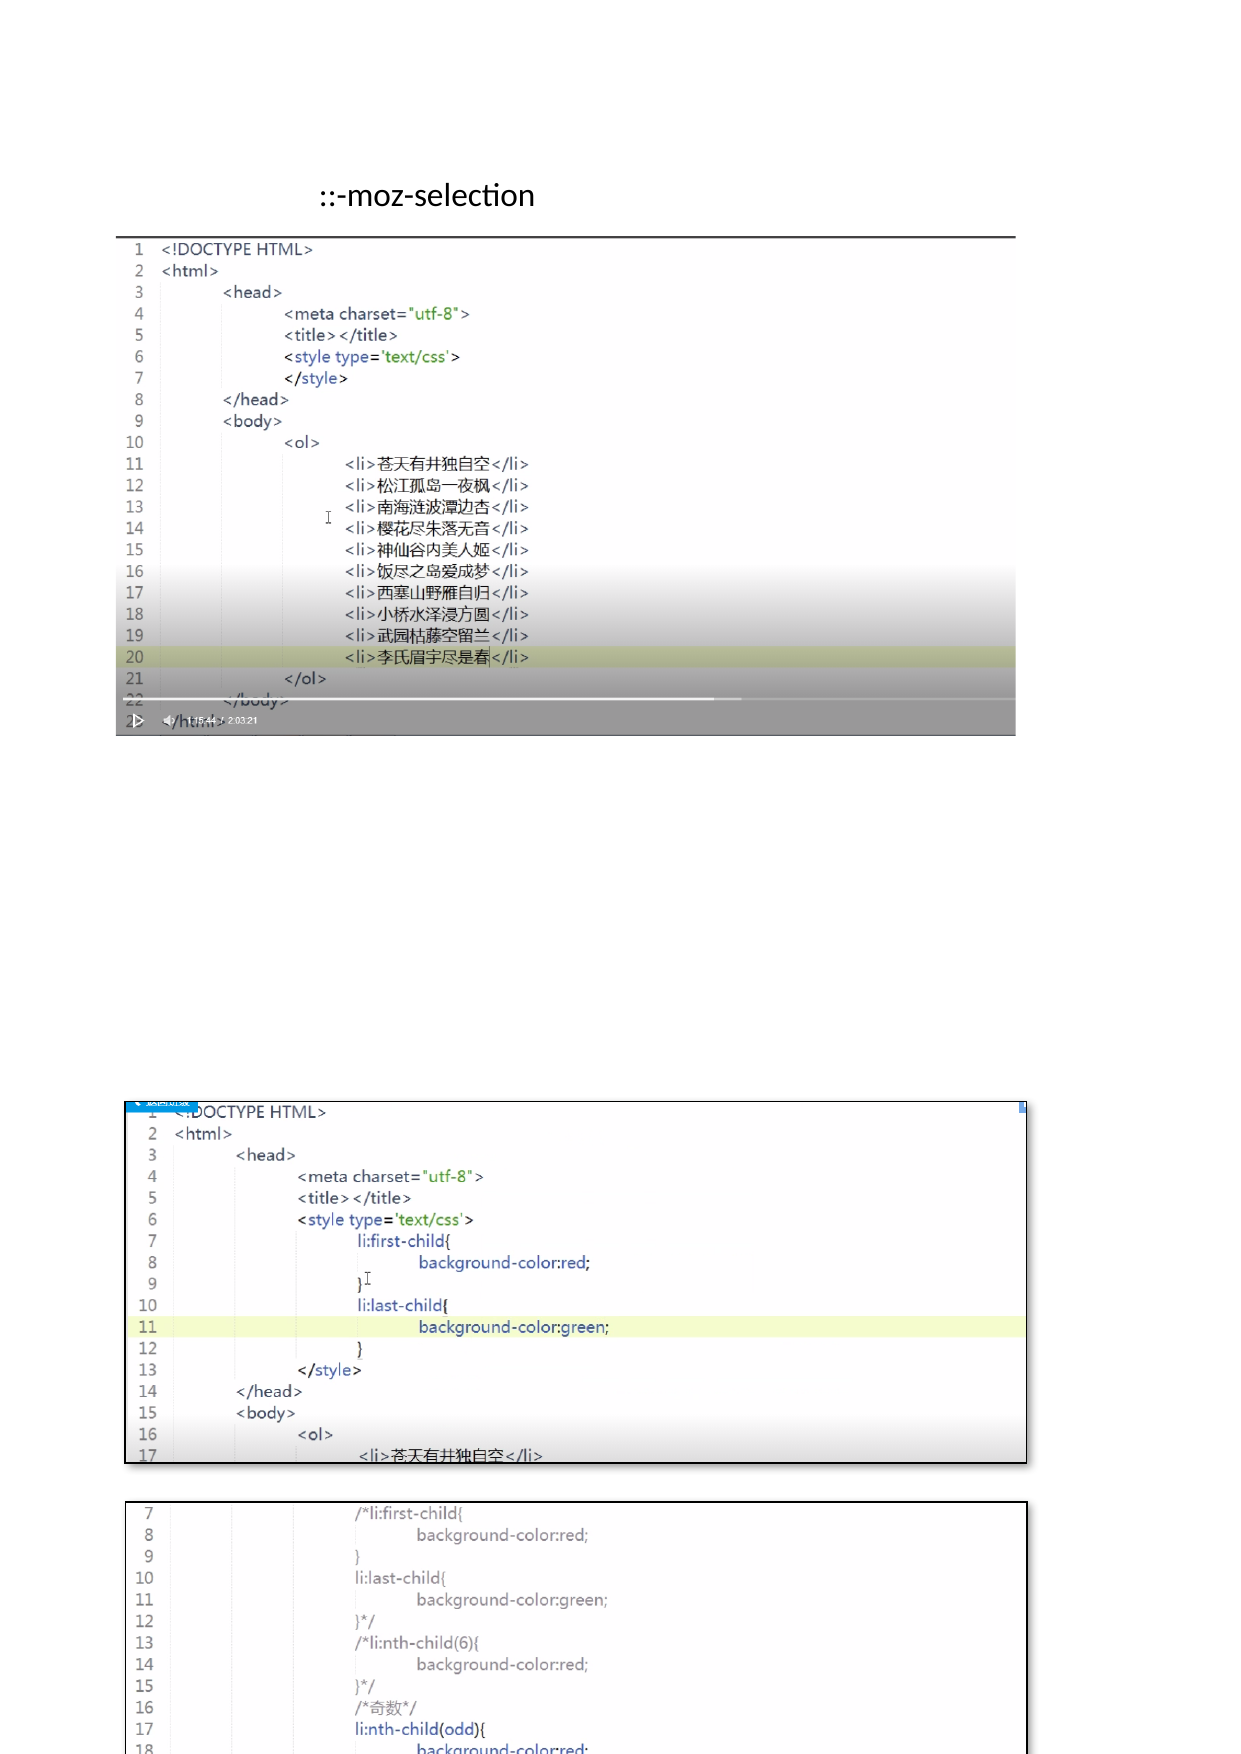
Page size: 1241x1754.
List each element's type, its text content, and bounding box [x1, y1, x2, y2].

picture [126, 1102, 1026, 1462]
picture [115, 236, 1016, 736]
text ::-moz-selection [275, 162, 1053, 227]
picture [126, 1503, 1026, 1754]
